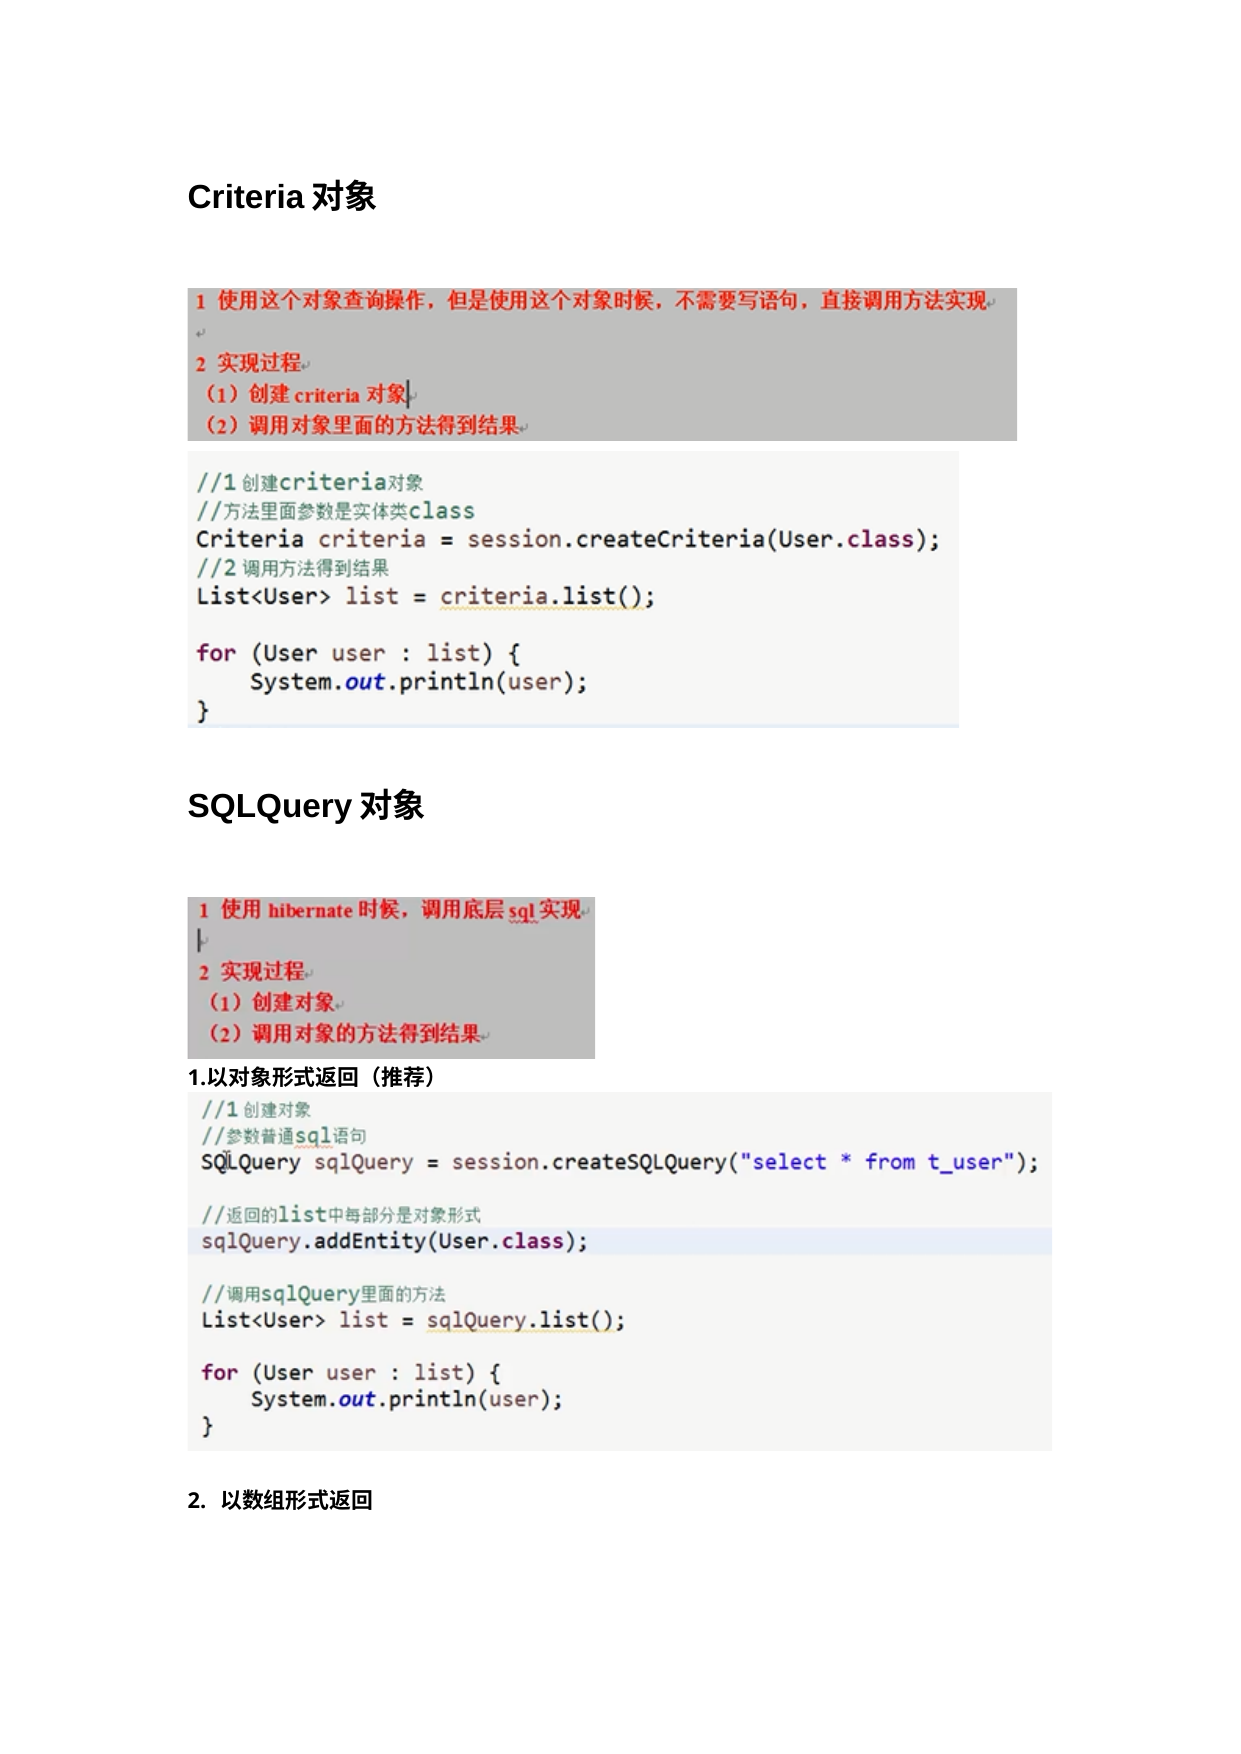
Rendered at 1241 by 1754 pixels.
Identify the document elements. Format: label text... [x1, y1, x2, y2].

picture [187, 288, 1018, 441]
list 以数组形式返回 [187, 1483, 1053, 1515]
text 1.以对象形式返回（推荐） [187, 1060, 1053, 1092]
subtitle SQLQuery对象 [187, 771, 1053, 836]
subtitle Criteria对象 [187, 162, 1053, 227]
picture [187, 1092, 1053, 1451]
picture [187, 451, 960, 728]
picture [187, 897, 596, 1059]
